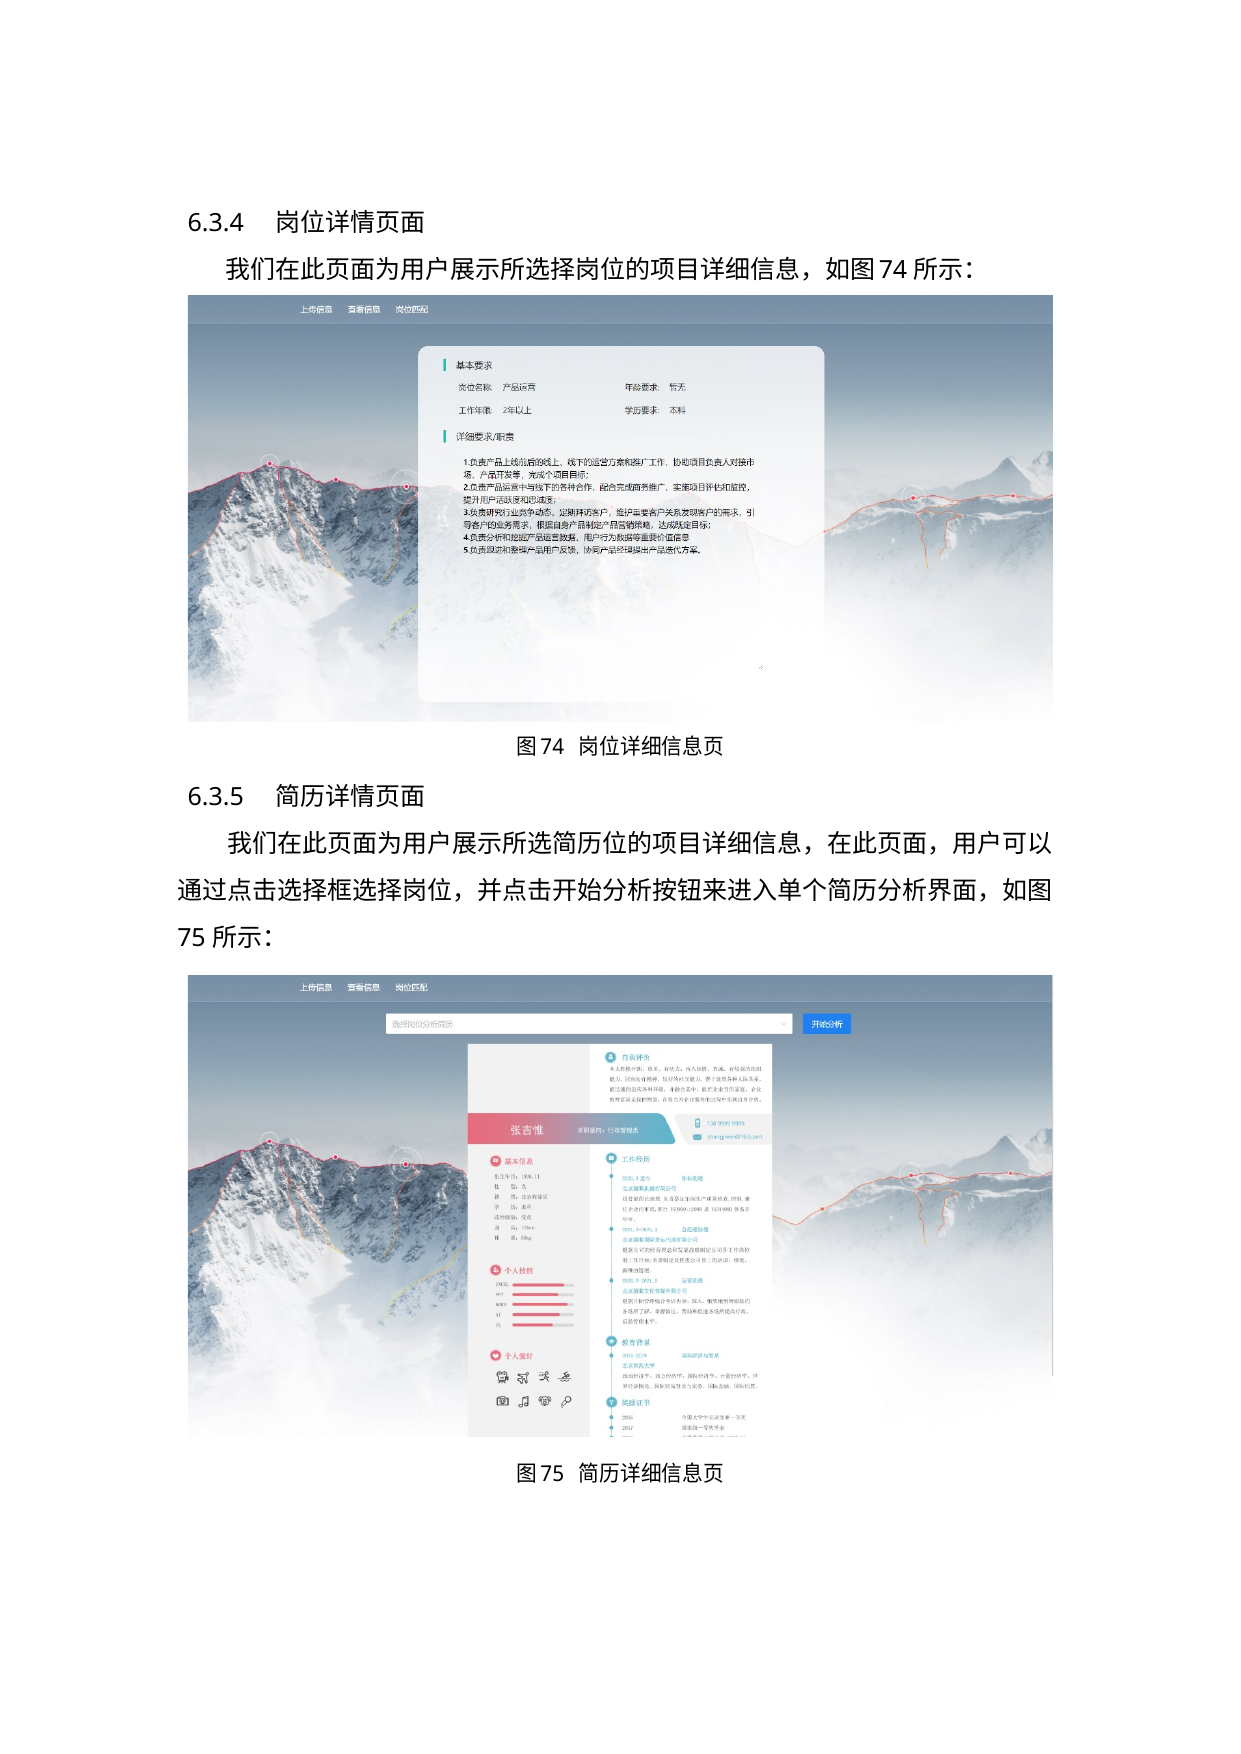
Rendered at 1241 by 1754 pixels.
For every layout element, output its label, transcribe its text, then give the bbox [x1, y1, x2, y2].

list 岗位详情页面 [187, 203, 1113, 239]
text 我们在此页面为用户展示所选择岗位的项目详细信息，如图 74 所示： [200, 249, 1053, 286]
picture [187, 975, 1054, 1437]
list 简历详情页面 [187, 777, 1113, 813]
text 图 75 简历详细信息页 [131, 1456, 1109, 1487]
text 我们在此页面为用户展示所选简历位的项目详细信息，在此页面，用户可以通过点击选择框选择岗位，并点击开始分析按钮来进入单个简历分析界面，如图 75 所示： [177, 823, 1053, 954]
text 图 74 岗位详细信息页 [131, 729, 1109, 761]
picture [187, 295, 1053, 722]
